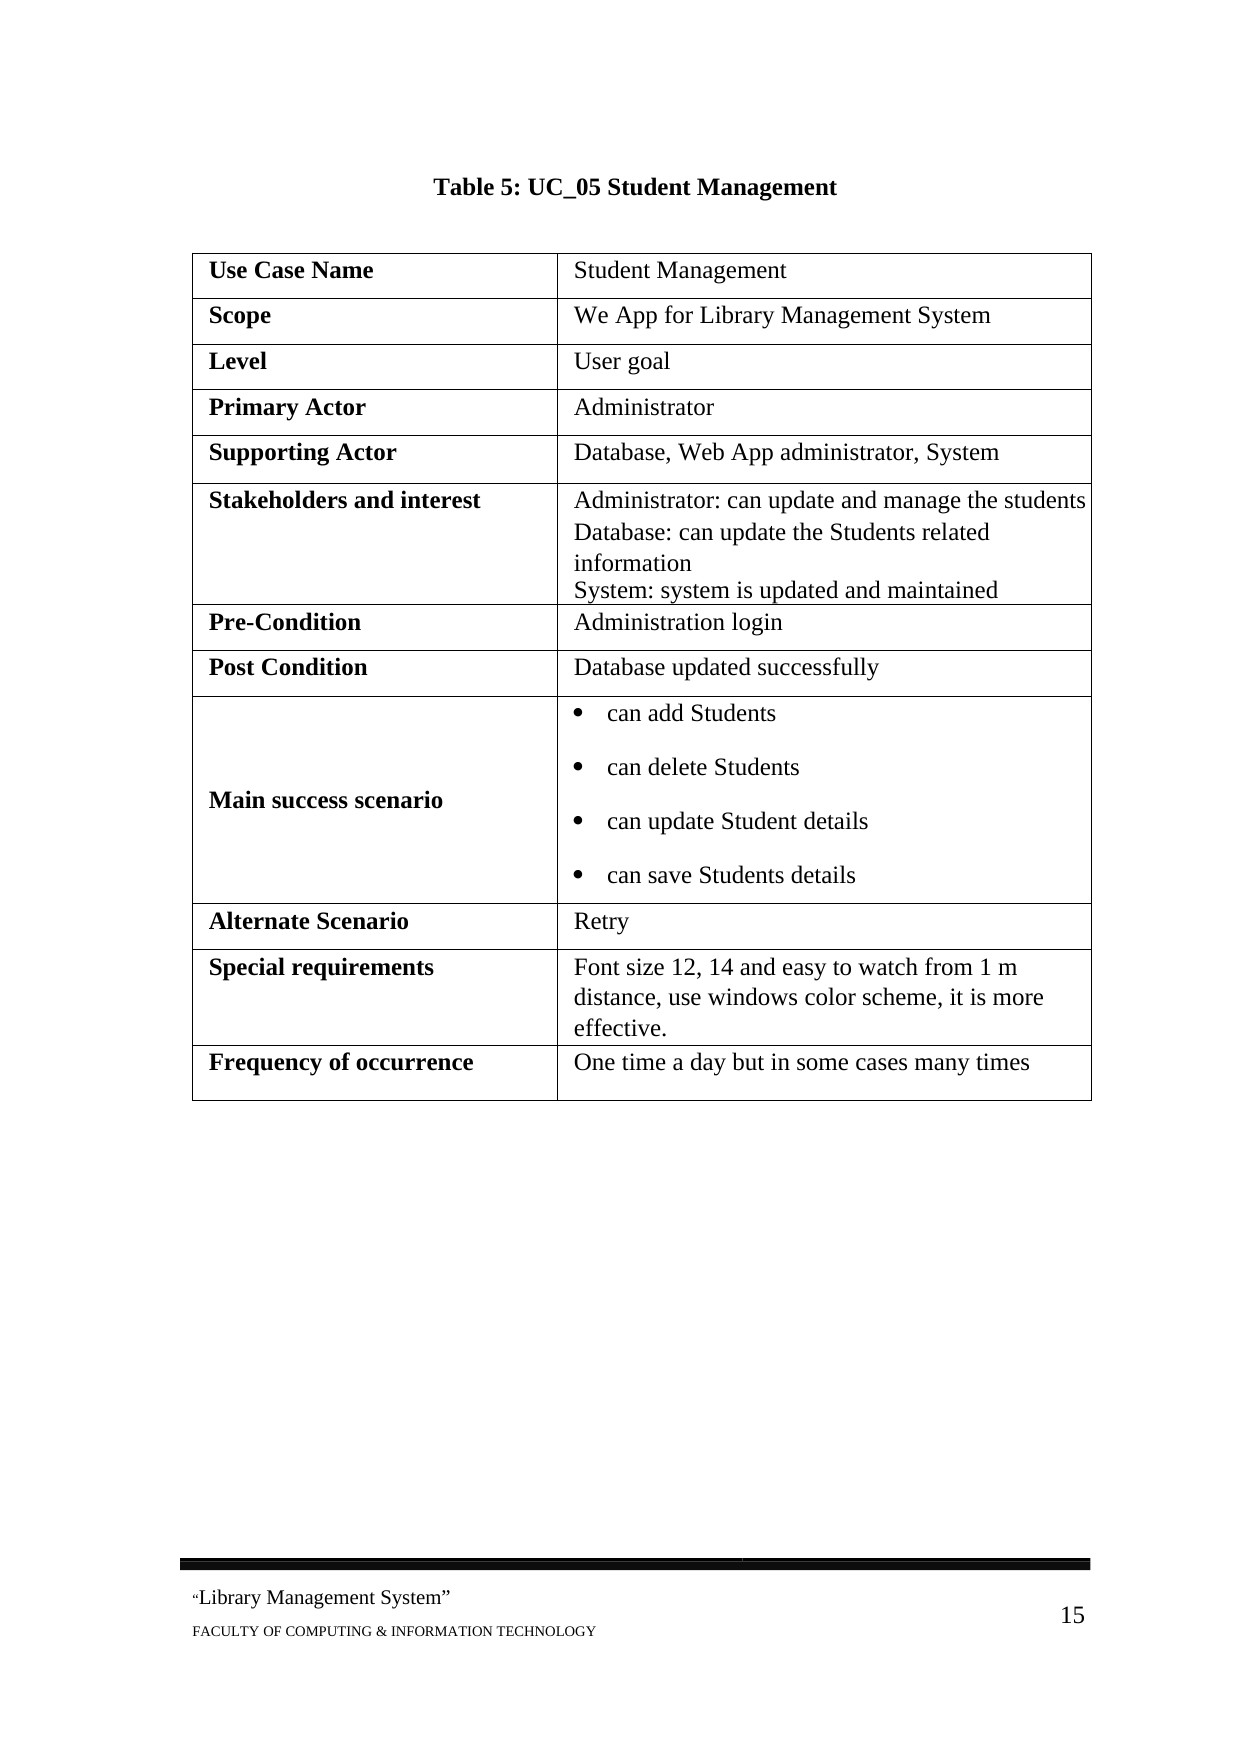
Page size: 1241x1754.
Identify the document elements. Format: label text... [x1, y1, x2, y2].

table_cell Supporting Actor [193, 436, 557, 483]
table_cell Scope [193, 299, 557, 344]
table_cell Post Condition [193, 651, 557, 696]
table_cell Administration login [558, 605, 1091, 650]
table_cell We App for Library Management System [558, 299, 1091, 344]
table_cell Database, Web App administrator, System [558, 436, 1091, 483]
table_cell Alternate Scenario [193, 904, 557, 949]
table_cell User goal [558, 345, 1091, 389]
table_header Use Case Name [193, 254, 557, 298]
table_cell Database updated successfully [558, 651, 1091, 696]
table_cell Administrator [558, 390, 1091, 435]
table_header Student Management [558, 254, 1091, 298]
table_cell Pre-Condition [193, 605, 557, 650]
table_cell Retry [558, 904, 1091, 949]
table_cell Primary Actor [193, 390, 557, 435]
table_cell One time a day but in some cases many times [558, 1046, 1091, 1100]
table_cell Administrator: can update and manage the students Database: can update the Students related information System: system is updated and maintained [558, 484, 1091, 604]
table_cell Main success scenario [193, 697, 557, 903]
table_cell Stakeholders and interest [193, 484, 557, 604]
table_cell can add Students can delete Students can update Student details can save Students details [558, 697, 1091, 903]
table_cell Frequency of occurrence [193, 1046, 557, 1100]
table_cell Font size 12, 14 and easy to watch from 1 m distance, use windows color scheme, it is more effective. [558, 950, 1091, 1044]
table_cell Special requirements [193, 950, 557, 1044]
table_cell Level [193, 345, 557, 389]
